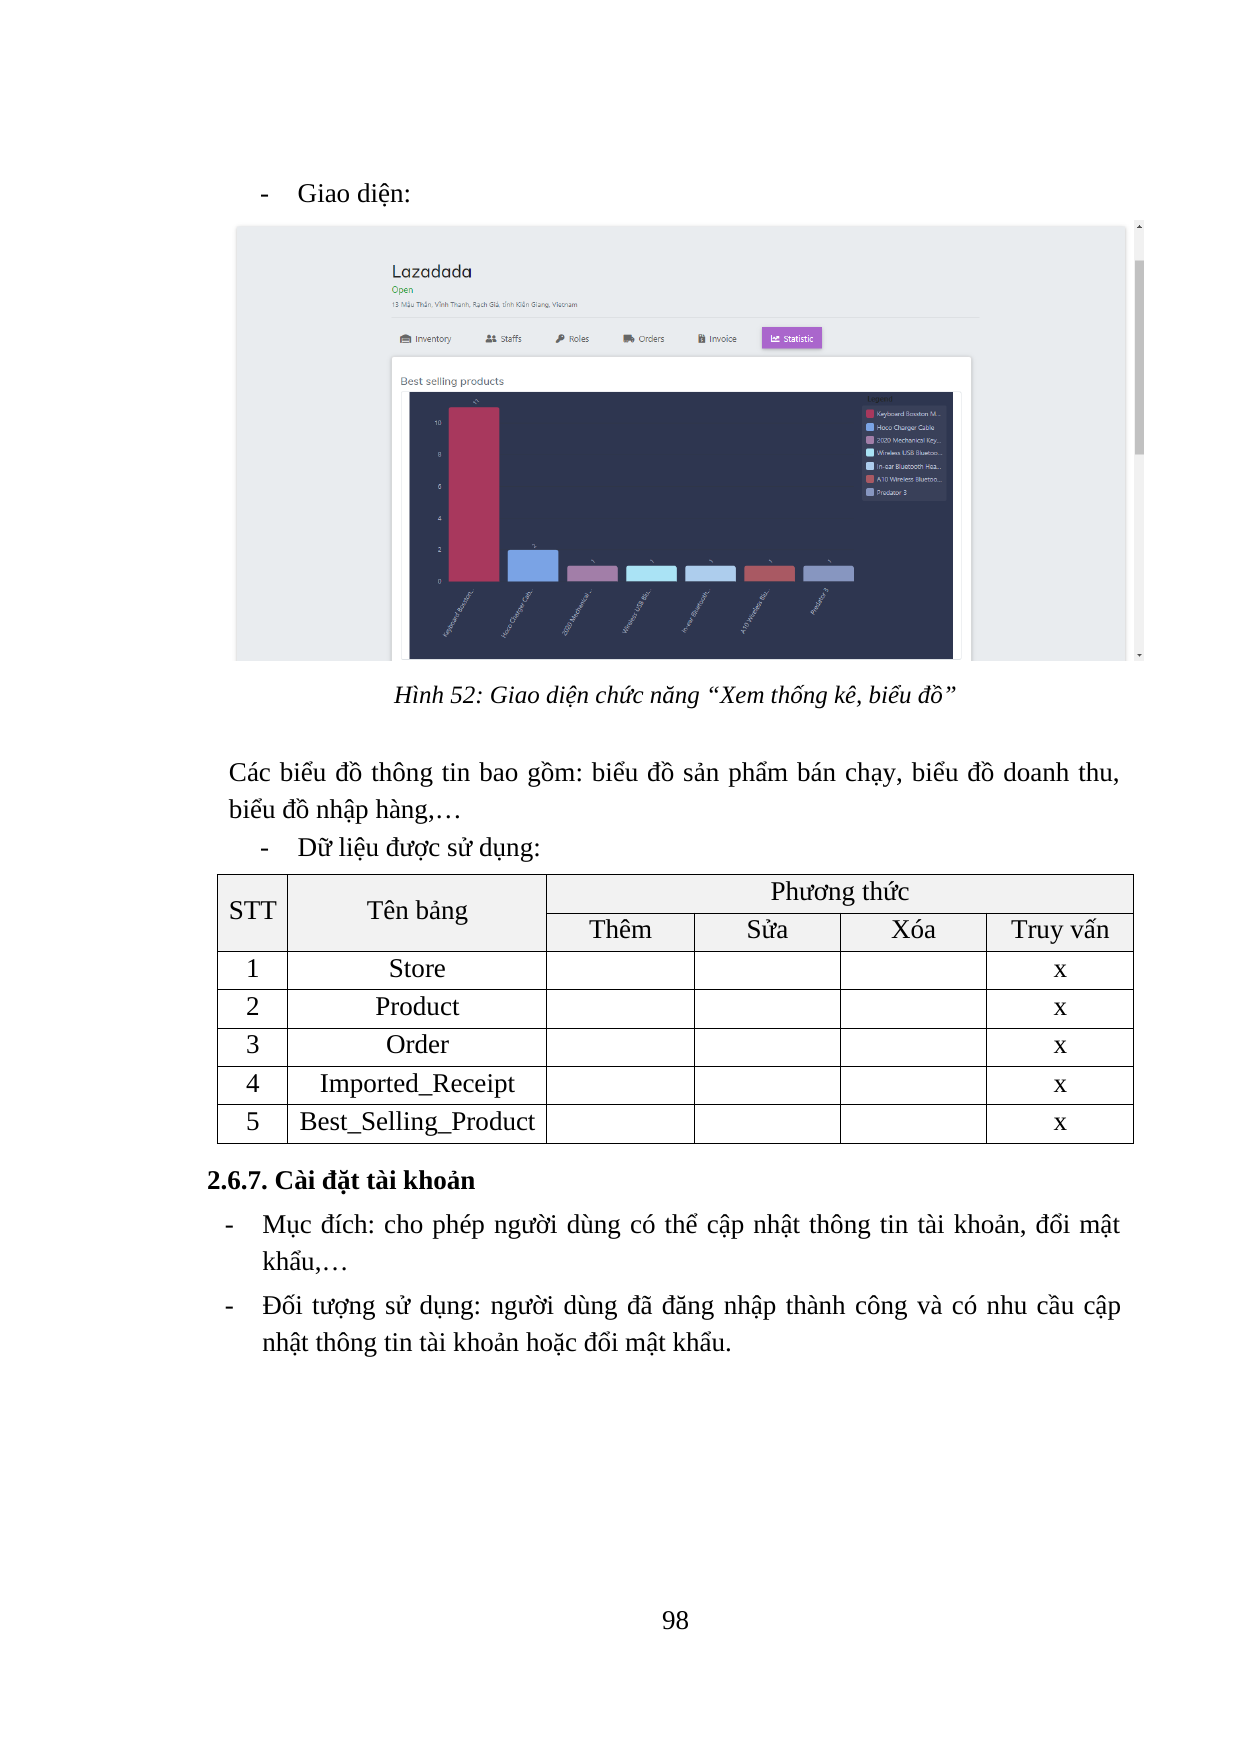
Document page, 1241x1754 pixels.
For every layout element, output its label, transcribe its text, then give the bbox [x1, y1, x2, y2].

table_cell x [987, 1067, 1133, 1104]
subtitle 2.6.7. Cài đặt tài khoản [207, 1164, 1122, 1196]
table_cell x [987, 1029, 1133, 1066]
table_cell 1 [218, 952, 287, 989]
table_cell x [987, 1105, 1133, 1143]
table_cell Order [288, 1029, 546, 1066]
table_cell [841, 1105, 986, 1143]
table_header STT [218, 875, 287, 951]
table_cell Truy vấn [987, 914, 1133, 951]
table_cell Best_Selling_Product [288, 1105, 546, 1143]
list Giao diện: [260, 177, 1122, 208]
table_cell [547, 952, 694, 989]
table_cell x [987, 990, 1133, 1028]
table_header Phương thức [547, 875, 1133, 913]
table_cell Imported_Receipt [288, 1067, 546, 1104]
table_cell 4 [218, 1067, 287, 1104]
table_cell x [987, 952, 1133, 989]
table_cell Thêm [547, 914, 694, 951]
table_cell Product [288, 990, 546, 1028]
table_cell [841, 1029, 986, 1066]
table_cell Xóa [841, 914, 986, 951]
table_cell [547, 1067, 694, 1104]
picture [228, 220, 1144, 661]
table_cell [695, 1029, 840, 1066]
table_cell 2 [218, 990, 287, 1028]
text Hình 2.48: Giao diện chức năng “Xem thống kê, biểu đồ” [229, 680, 1122, 708]
list Mục đích: cho phép người dùng có thể cập nhật thông tin tài khoản, đổi mật khẩu,… [224, 1208, 1122, 1277]
table_cell [695, 990, 840, 1028]
table_header Tên bảng [288, 875, 546, 951]
table_cell [695, 1067, 840, 1104]
list Dữ liệu được sử dụng: [260, 831, 1122, 862]
table_cell Sửa [695, 914, 840, 951]
table_cell [695, 952, 840, 989]
table_cell 5 [218, 1105, 287, 1143]
text Các biểu đồ thông tin bao gồm: biểu đồ sản phẩm bán chạy, biểu đồ doanh thu, biểu đồ nhập hàng,… [229, 756, 1122, 824]
table_cell [841, 990, 986, 1028]
table_cell [547, 990, 694, 1028]
table_cell [841, 952, 986, 989]
table_cell [841, 1067, 986, 1104]
table_cell [695, 1105, 840, 1143]
list Đối tượng sử dụng: người dùng đã đăng nhập thành công và có nhu cầu cập nhật thông tin tài khoản hoặc đổi mật khẩu. [224, 1289, 1122, 1357]
table_cell [547, 1029, 694, 1066]
table_cell Store [288, 952, 546, 989]
table_cell [547, 1105, 694, 1143]
table_cell 3 [218, 1029, 287, 1066]
